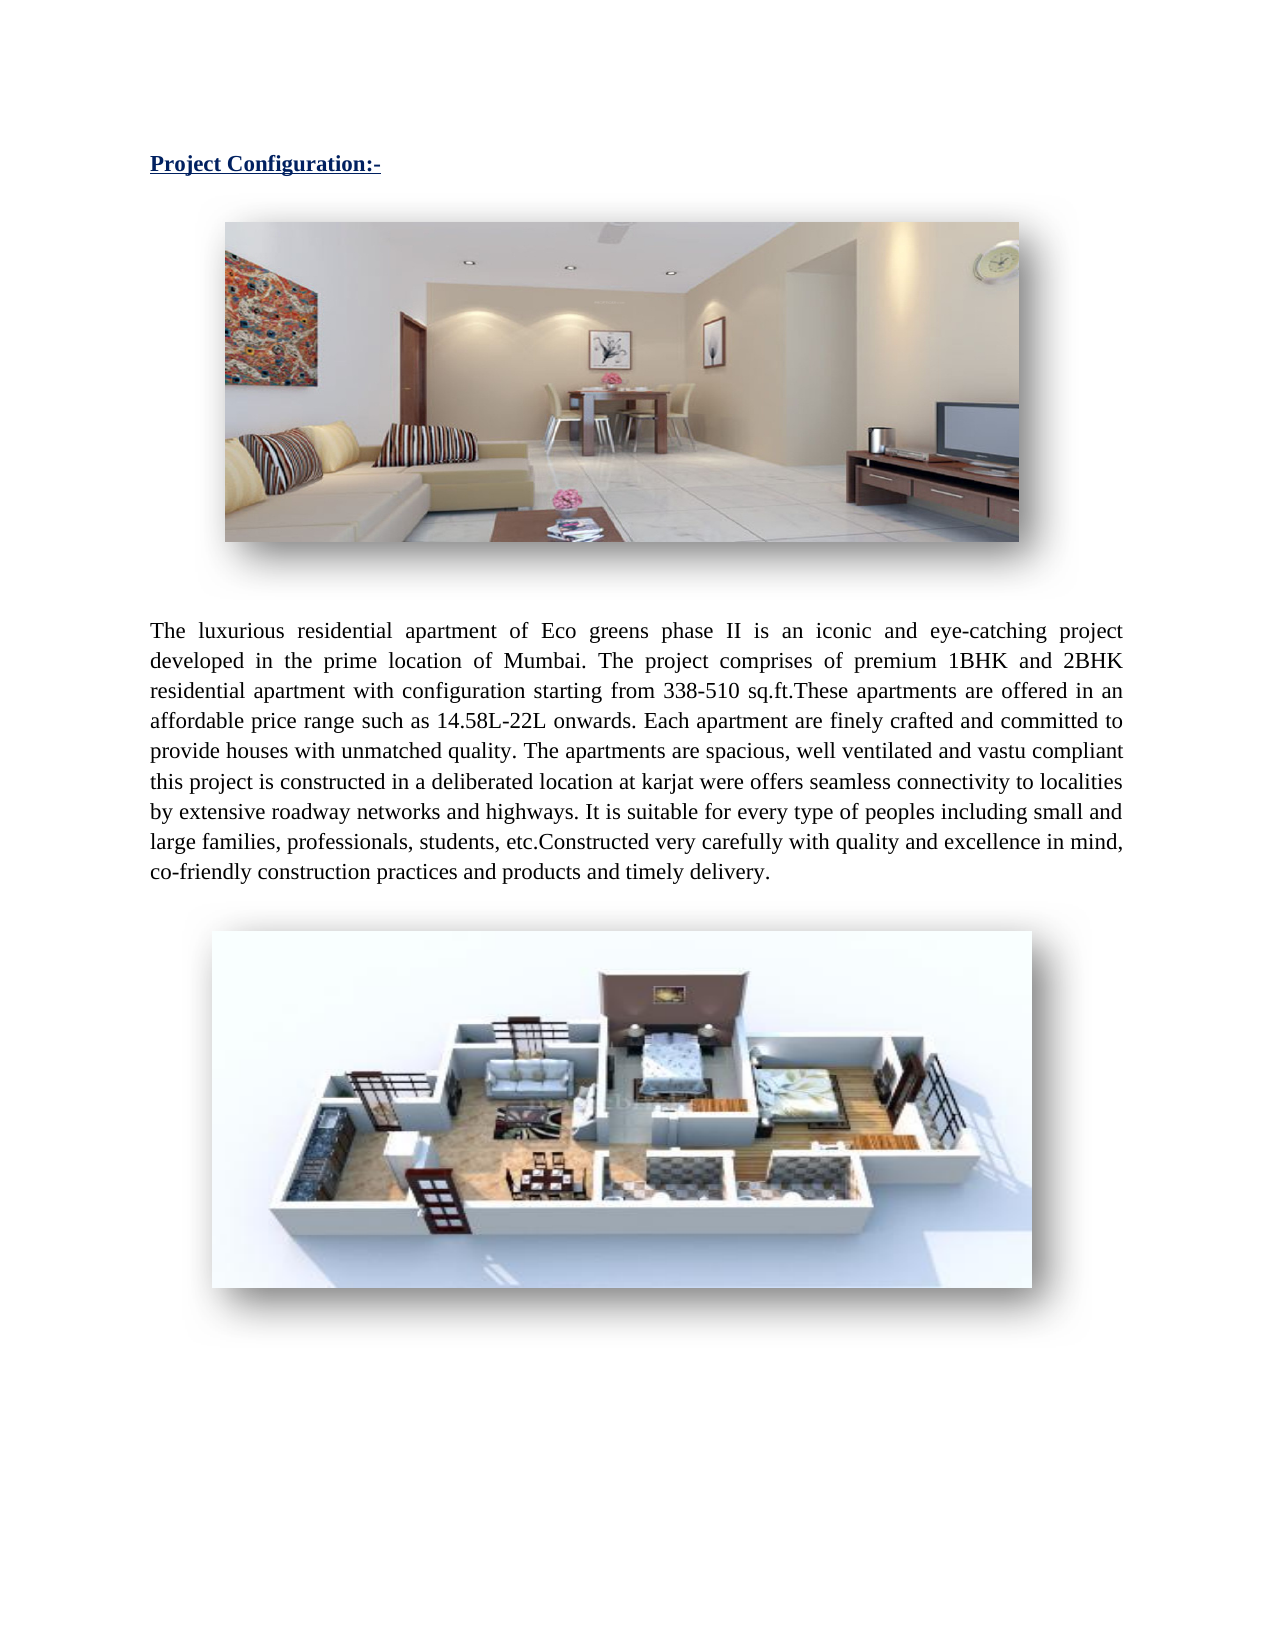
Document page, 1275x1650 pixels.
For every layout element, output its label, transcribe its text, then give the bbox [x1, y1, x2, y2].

picture [225, 222, 1019, 542]
text The luxurious residential apartment of Eco greens phase II is an iconic and eye-catching project developed in the prime location of Mumbai. The project comprises of premium 1BHK and 2BHK residential apartment with configuration starting from 338-510 sq.ft.These apartments are offered in an affordable price range such as 14.58L-22L onwards. Each apartment are finely crafted and committed to provide houses with unmatched quality. The apartments are spacious, well ventilated and vastu compliant this project is constructed in a deliberated location at karjat were offers seamless connectivity to localities by extensive roadway networks and highways. It is suitable for every type of peoples including small and large families, professionals, students, etc.Constructed very carefully with quality and excellence in mind, co-friendly construction practices and products and timely delivery. [150, 617, 1125, 885]
picture [212, 931, 1032, 1288]
text Project Configuration:- [150, 150, 1125, 176]
